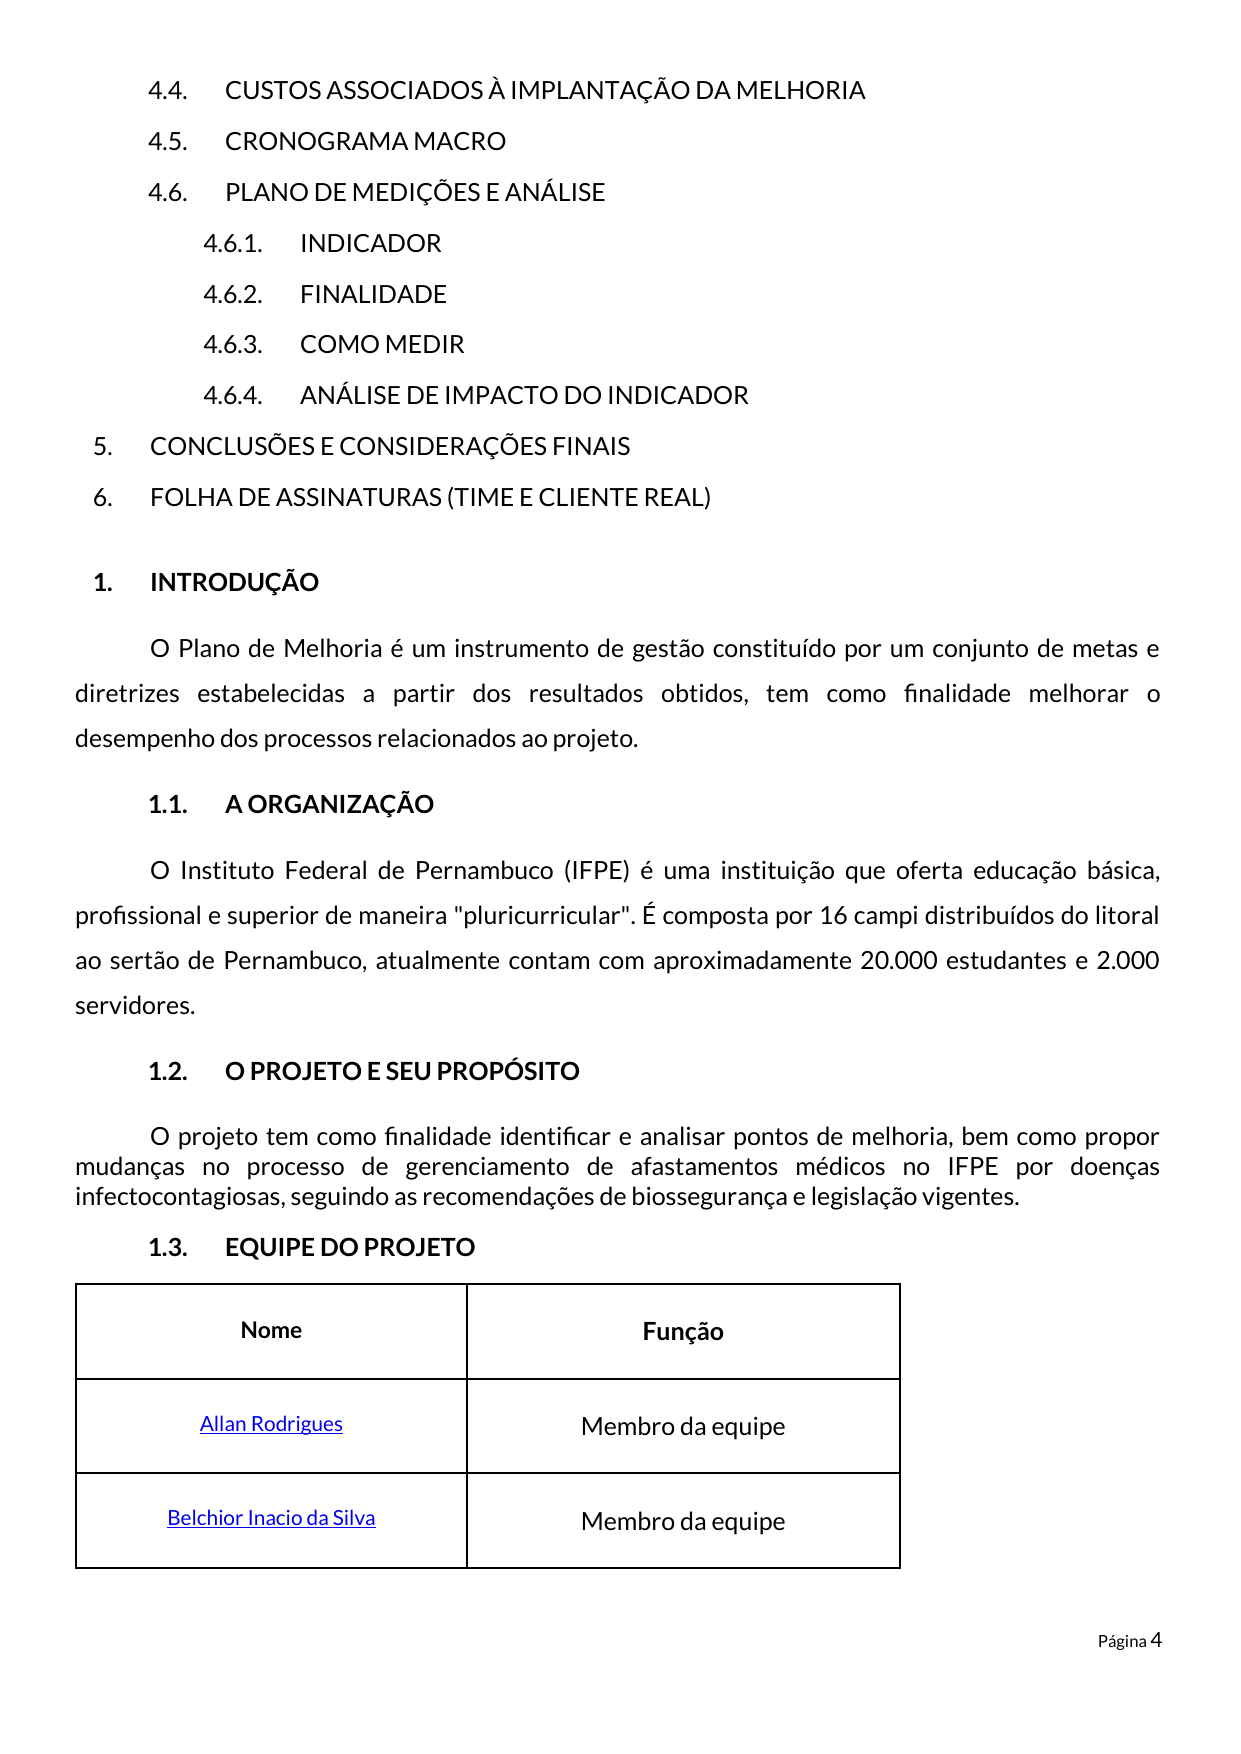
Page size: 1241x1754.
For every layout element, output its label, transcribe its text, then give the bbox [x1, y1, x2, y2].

table_cell Allan Rodrigues [77, 1380, 466, 1472]
list CRONOGRAMA MACRO [187, 126, 1162, 156]
list FOLHA DE ASSINATURAS (TIME E CLIENTE REAL) [112, 482, 1162, 512]
table_header Nome [77, 1285, 466, 1377]
text O projeto tem como finalidade identificar e analisar pontos de melhoria, bem como propor mudanças no processo de gerenciamento de afastamentos médicos no IFPE por doenças infectocontagiosas, seguindo as recomendações de biossegurança e legislação vigentes. [75, 1121, 1162, 1211]
text O Instituto Federal de Pernambuco (IFPE) é uma instituição que oferta educação básica, profissional e superior de maneira "pluricurricular". É composta por 16 campi distribuídos do litoral ao sertão de Pernambuco, atualmente contam com aproximadamente 20.000 estudantes e 2.000 servidores. [75, 854, 1162, 1019]
list ANÁLISE DE IMPACTO DO INDICADOR [262, 380, 1162, 410]
list EQUIPE DO PROJETO [187, 1232, 1162, 1262]
list CONCLUSÕES E CONSIDERAÇÕES FINAIS [112, 431, 1162, 461]
list CUSTOS ASSOCIADOS À IMPLANTAÇÃO DA MELHORIA [187, 75, 1162, 105]
list FINALIDADE [262, 278, 1162, 308]
text O Plano de Melhoria é um instrumento de gestão constituído por um conjunto de metas e diretrizes estabelecidas a partir dos resultados obtidos, tem como finalidade melhorar o desempenho dos processos relacionados ao projeto. [75, 633, 1162, 753]
table_cell Membro da equipe [468, 1474, 899, 1567]
table_cell Membro da equipe [468, 1380, 899, 1472]
list INDICADOR [262, 227, 1162, 257]
table_header Função [468, 1285, 899, 1377]
list COMO MEDIR [262, 329, 1162, 359]
table_cell Belchior Inacio da Silva [77, 1474, 466, 1567]
list PLANO DE MEDIÇÕES E ANÁLISE [187, 177, 1162, 207]
list INTRODUÇÃO [112, 567, 1162, 597]
list A ORGANIZAÇÃO [187, 789, 1162, 819]
list O PROJETO E SEU PROPÓSITO [187, 1055, 1162, 1085]
